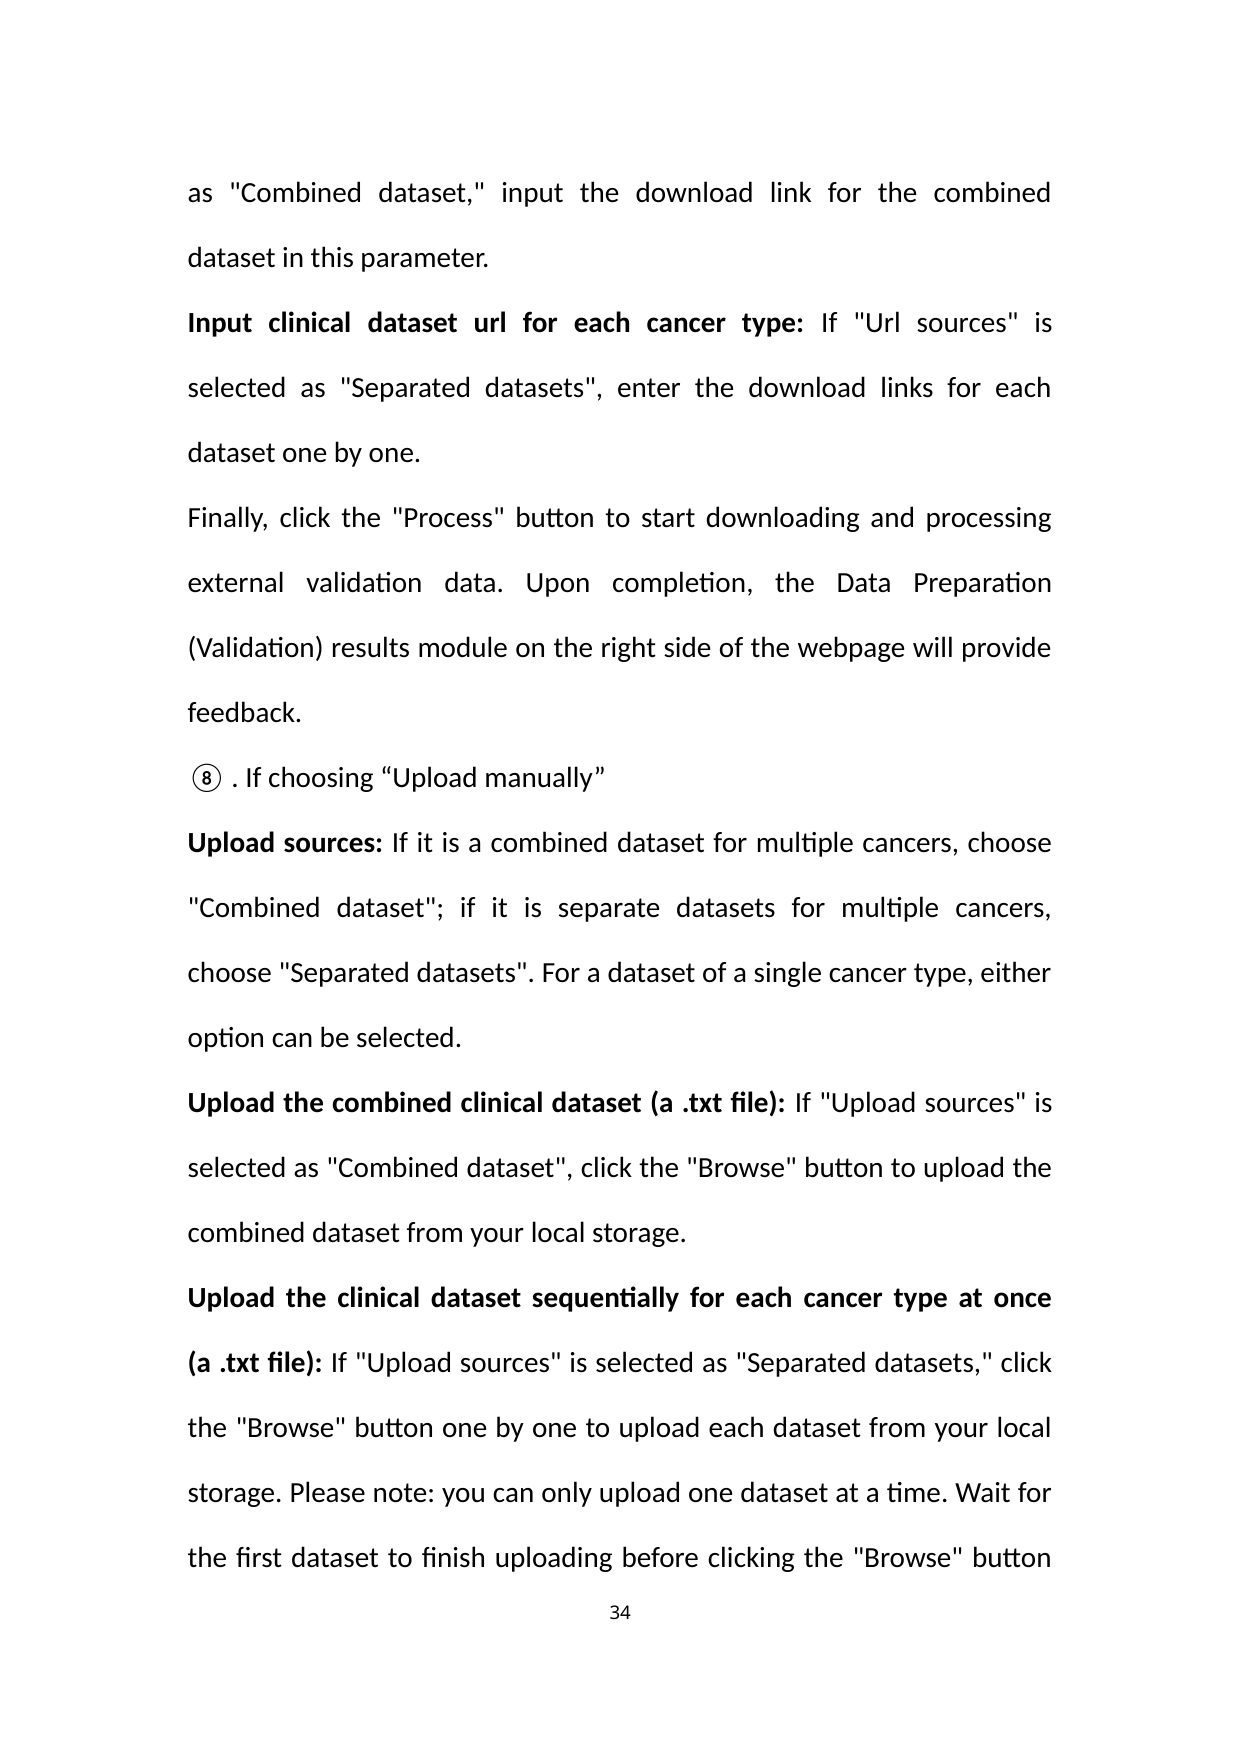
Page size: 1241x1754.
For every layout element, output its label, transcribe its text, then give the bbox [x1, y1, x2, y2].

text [187, 160, 1053, 290]
text Upload sources: If it is a combined dataset for multiple cancers, choose "Combined dataset"; if it is separate datasets for multiple cancers, choose "Separated datasets". For a dataset of a single cancer type, either option can be selected. [187, 810, 1053, 1070]
text Input clinical dataset url for each cancer type: If "Url sources" is selected as "Separated datasets", enter the download links for each dataset one by one. [187, 290, 1053, 485]
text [187, 1265, 1053, 1590]
text Finally, click the "Process" button to start downloading and processing external validation data. Upon completion, the Data Preparation (Validation) results module on the right side of the webpage will provide feedback. [187, 485, 1053, 745]
text Upload the combined clinical dataset (a .txt file): If "Upload sources" is selected as "Combined dataset", click the "Browse" button to upload the combined dataset from your local storage. [187, 1070, 1053, 1265]
list . If choosing “Upload manually” [187, 745, 1053, 810]
